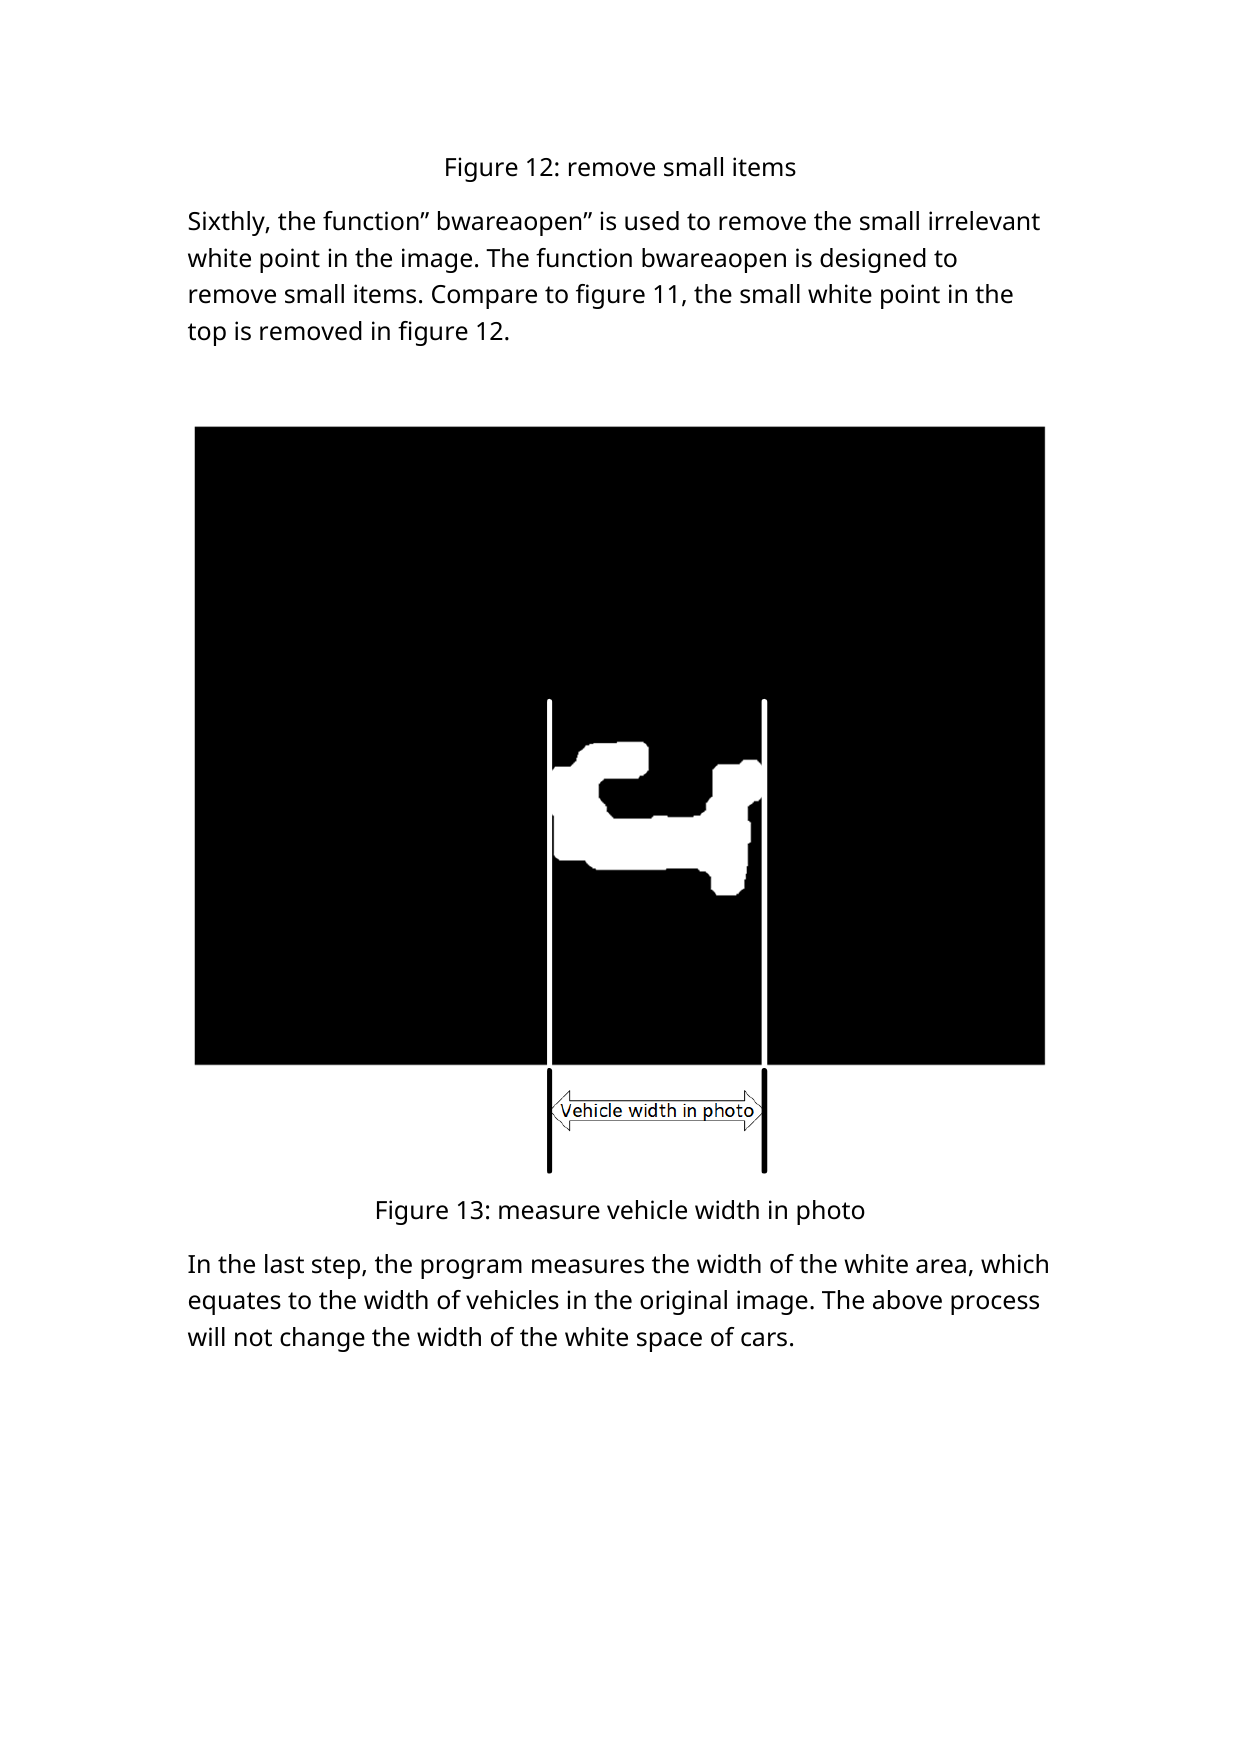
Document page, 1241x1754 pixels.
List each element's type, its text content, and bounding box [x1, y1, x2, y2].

text Sixthly, the function” bwareaopen” is used to remove the small irrelevant white point in the image. The function bwareaopen is designed to remove small items. Compare to figure 11, the small white point in the top is removed in figure 12. [187, 203, 1053, 348]
text In the last step, the program measures the width of the white area, which equates to the width of vehicles in the original image. The above process will not change the width of the white space of cars. [187, 1246, 1053, 1354]
picture [187, 420, 1053, 1174]
text Figure 12: remove small items [187, 150, 1053, 184]
text Figure 13: measure vehicle width in photo [187, 1193, 1053, 1227]
